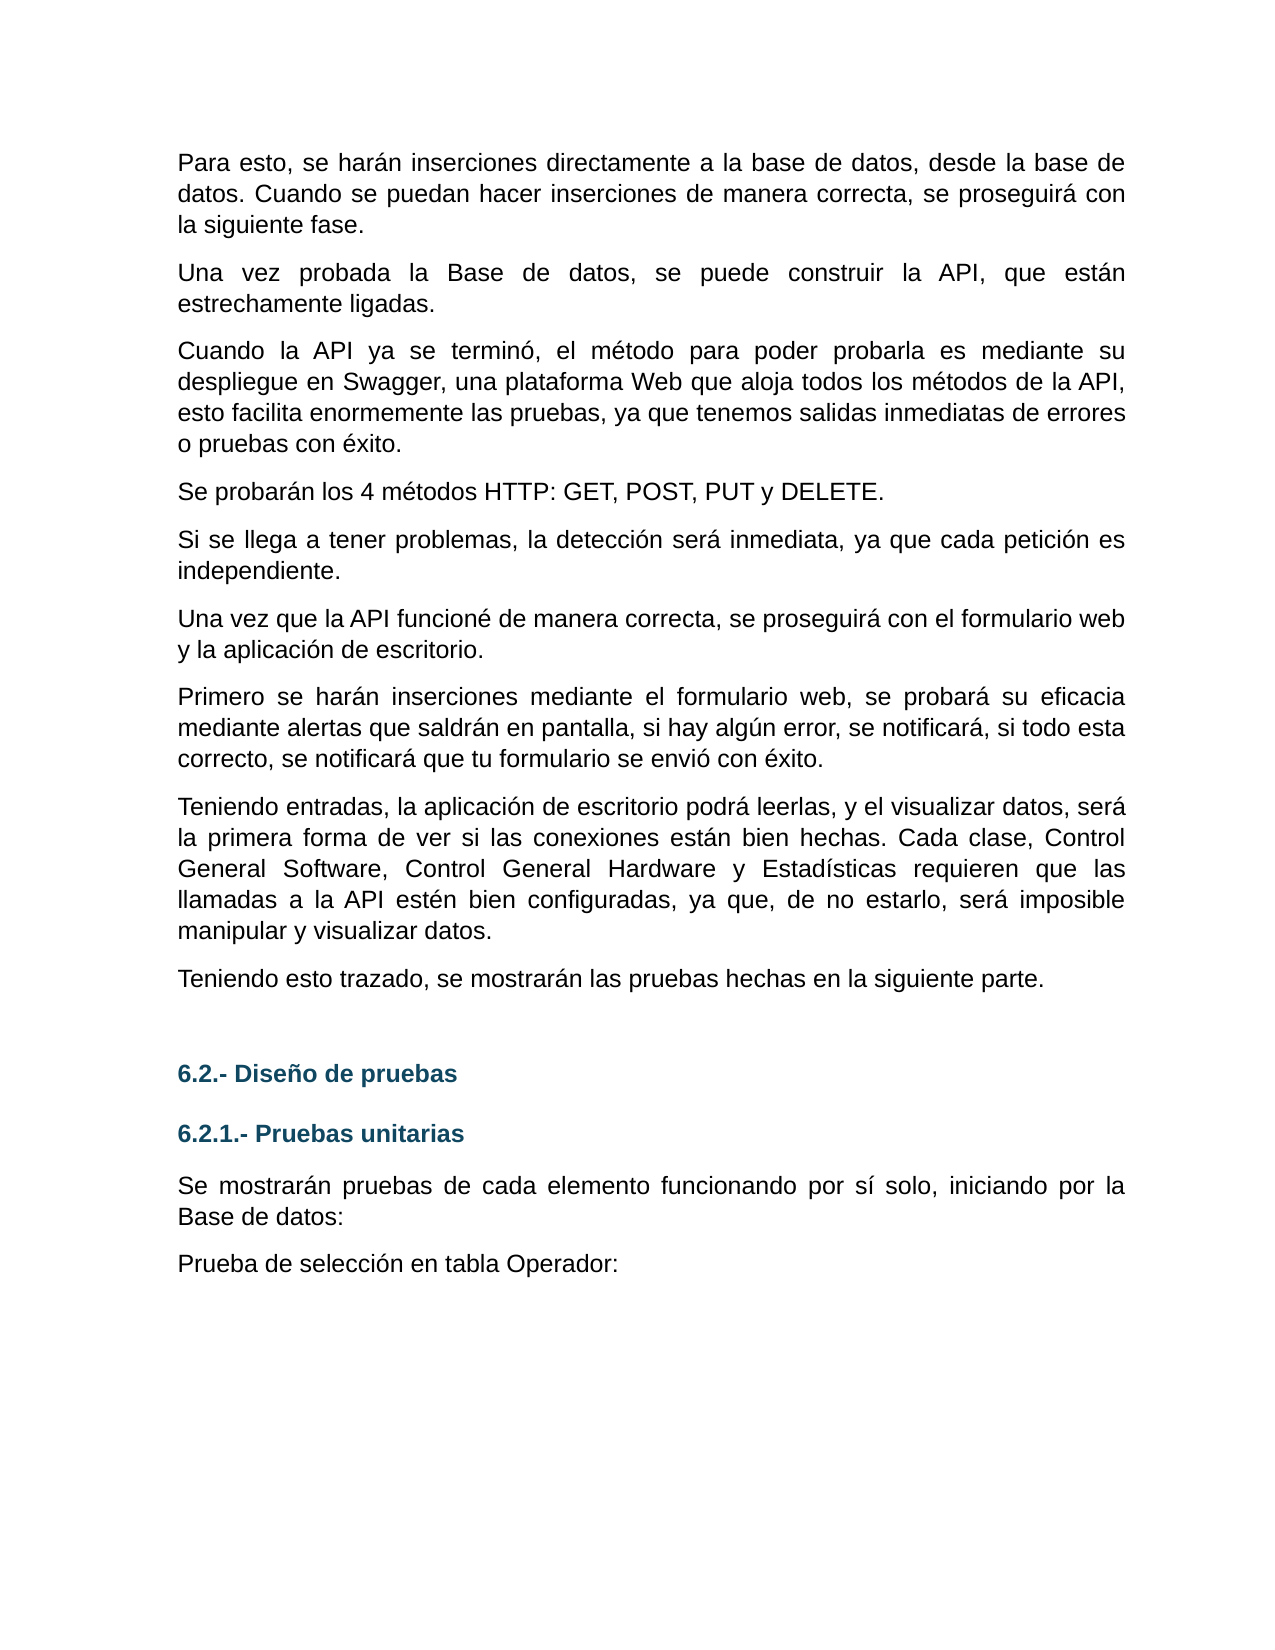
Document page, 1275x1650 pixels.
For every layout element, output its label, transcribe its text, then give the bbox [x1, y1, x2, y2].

subtitle 6.2.1.- Pruebas unitarias [177, 1119, 1127, 1148]
text Teniendo esto trazado, se mostrarán las pruebas hechas en la siguiente parte. [177, 964, 1127, 993]
text Cuando la API ya se terminó, el método para poder probarla es mediante su despliegue en Swagger, una plataforma Web que aloja todos los métodos de la API, esto facilita enormemente las pruebas, ya que tenemos salidas inmediatas de errores o pruebas con éxito. [177, 336, 1127, 458]
text Una vez probada la Base de datos, se puede construir la API, que están estrechamente ligadas. [177, 257, 1127, 317]
subtitle 6.2.- Diseño de pruebas [177, 1059, 1127, 1088]
text Para esto, se harán inserciones directamente a la base de datos, desde la base de datos. Cuando se puedan hacer inserciones de manera correcta, se proseguirá con la siguiente fase. [177, 148, 1127, 238]
text Se mostrarán pruebas de cada elemento funcionando por sí solo, iniciando por la Base de datos: [177, 1171, 1127, 1230]
text Prueba de selección en tabla Operador: [177, 1249, 1127, 1278]
text Primero se harán inserciones mediante el formulario web, se probará su eficacia mediante alertas que saldrán en pantalla, si hay algún error, se notificará, si todo esta correcto, se notificará que tu formulario se envió con éxito. [177, 682, 1127, 773]
text Se probarán los 4 métodos HTTP: GET, POST, PUT y DELETE. [177, 477, 1127, 506]
text Si se llega a tener problemas, la detección será inmediata, ya que cada petición es independiente. [177, 525, 1127, 584]
text Teniendo entradas, la aplicación de escritorio podrá leerlas, y el visualizar datos, será la primera forma de ver si las conexiones están bien hechas. Cada clase, Control General Software, Control General Hardware y Estadísticas requieren que las llamadas a la API estén bien configuradas, ya que, de no estarlo, será imposible manipular y visualizar datos. [177, 792, 1127, 945]
text Una vez que la API funcioné de manera correcta, se proseguirá con el formulario web y la aplicación de escritorio. [177, 603, 1127, 663]
